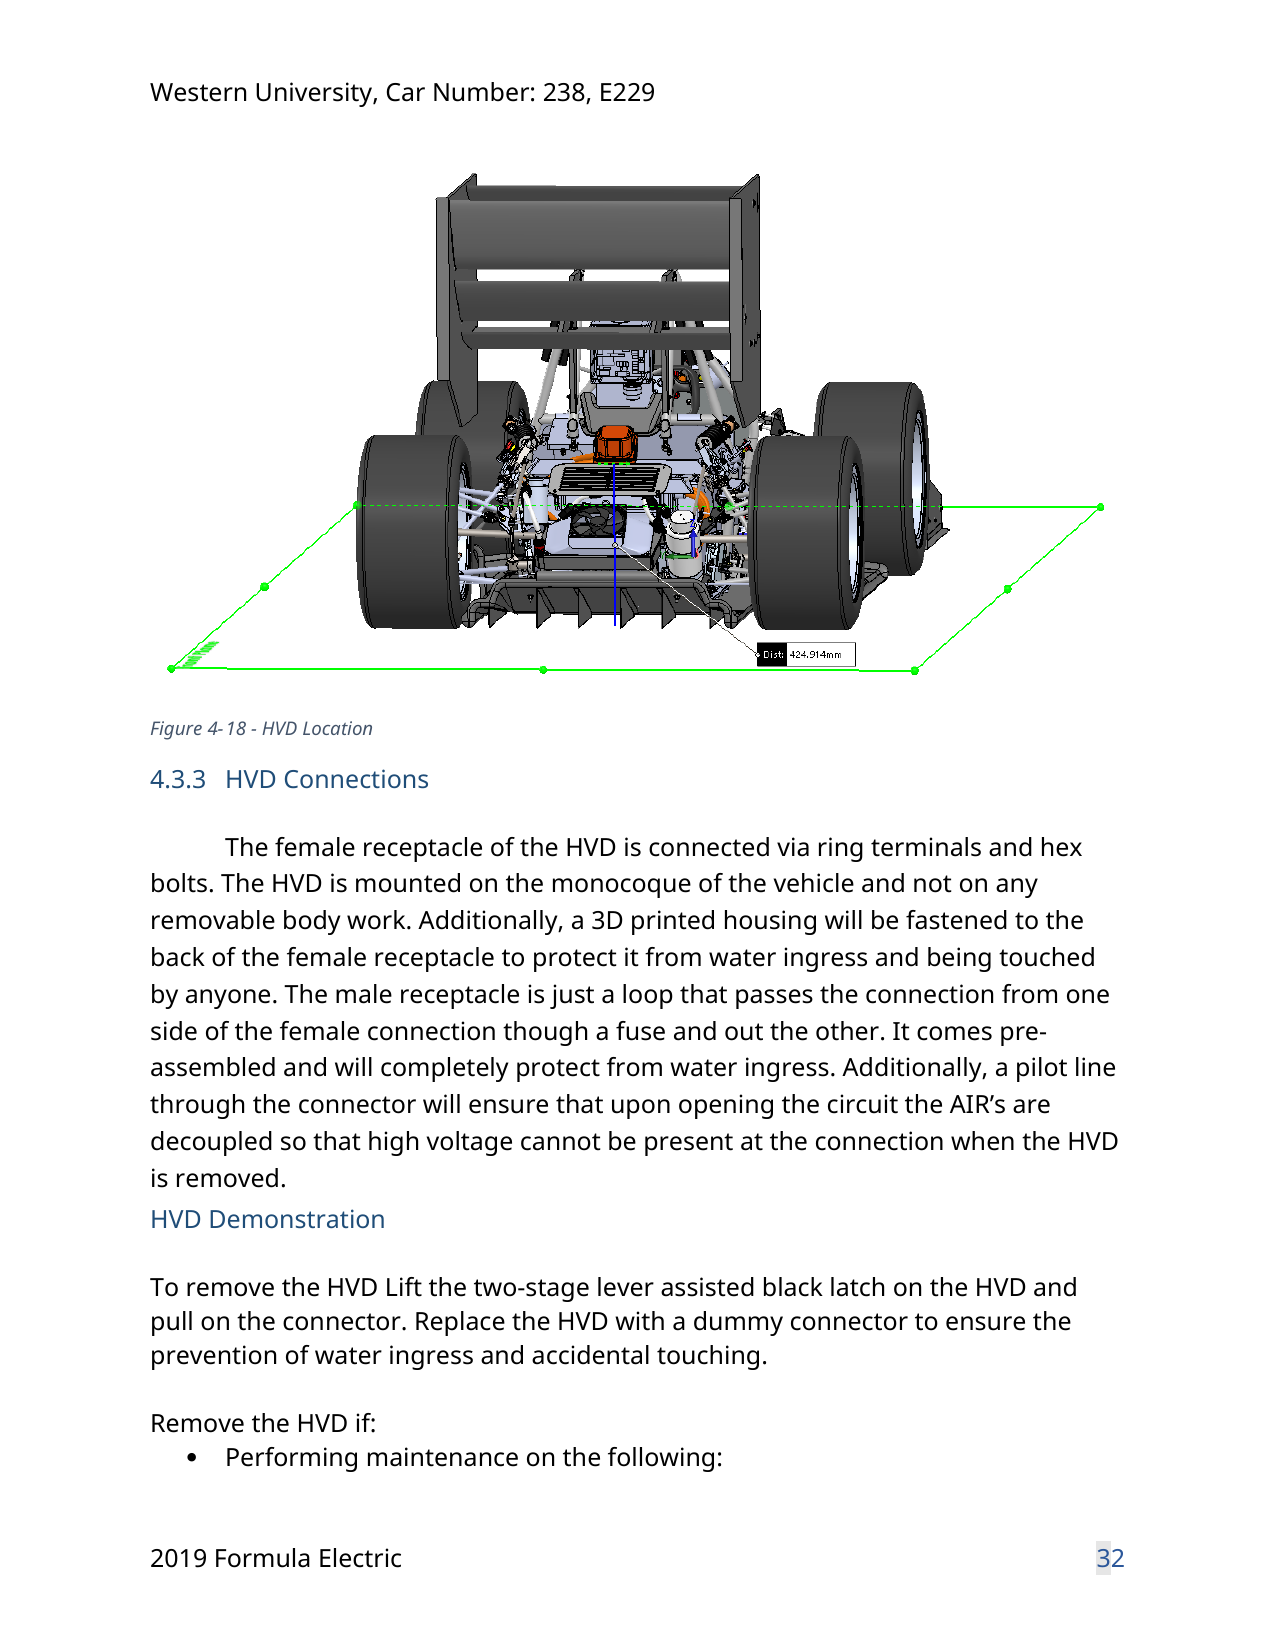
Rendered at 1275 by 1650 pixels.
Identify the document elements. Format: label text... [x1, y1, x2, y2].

list Performing maintenance on the following: [187, 1440, 1125, 1474]
text Remove the HVD if: [150, 1406, 1125, 1440]
text The female receptacle of the HVD is connected via ring terminals and hex bolts. The HVD is mounted on the monocoque of the vehicle and not on any removable body work. Additionally, a 3D printed housing will be fastened to the back of the female receptacle to protect it from water ingress and being touched by anyone. The male receptacle is just a loop that passes the connection from one side of the female connection though a fuse and out the other. It comes pre-assembled and will completely protect from water ingress. Additionally, a pilot line through the connector will ensure that upon opening the circuit the AIR’s are decoupled so that high voltage cannot be present at the connection when the HVD is removed. [150, 829, 1125, 1194]
text To remove the HVD Lift the two-stage lever assisted black latch on the HVD and pull on the connector. Replace the HVD with a dummy connector to ensure the prevention of water ingress and accidental touching. [150, 1269, 1125, 1372]
subtitle HVD Demonstration [150, 1201, 1125, 1235]
picture [150, 150, 1125, 715]
subtitle HVD Connections [150, 761, 1125, 795]
